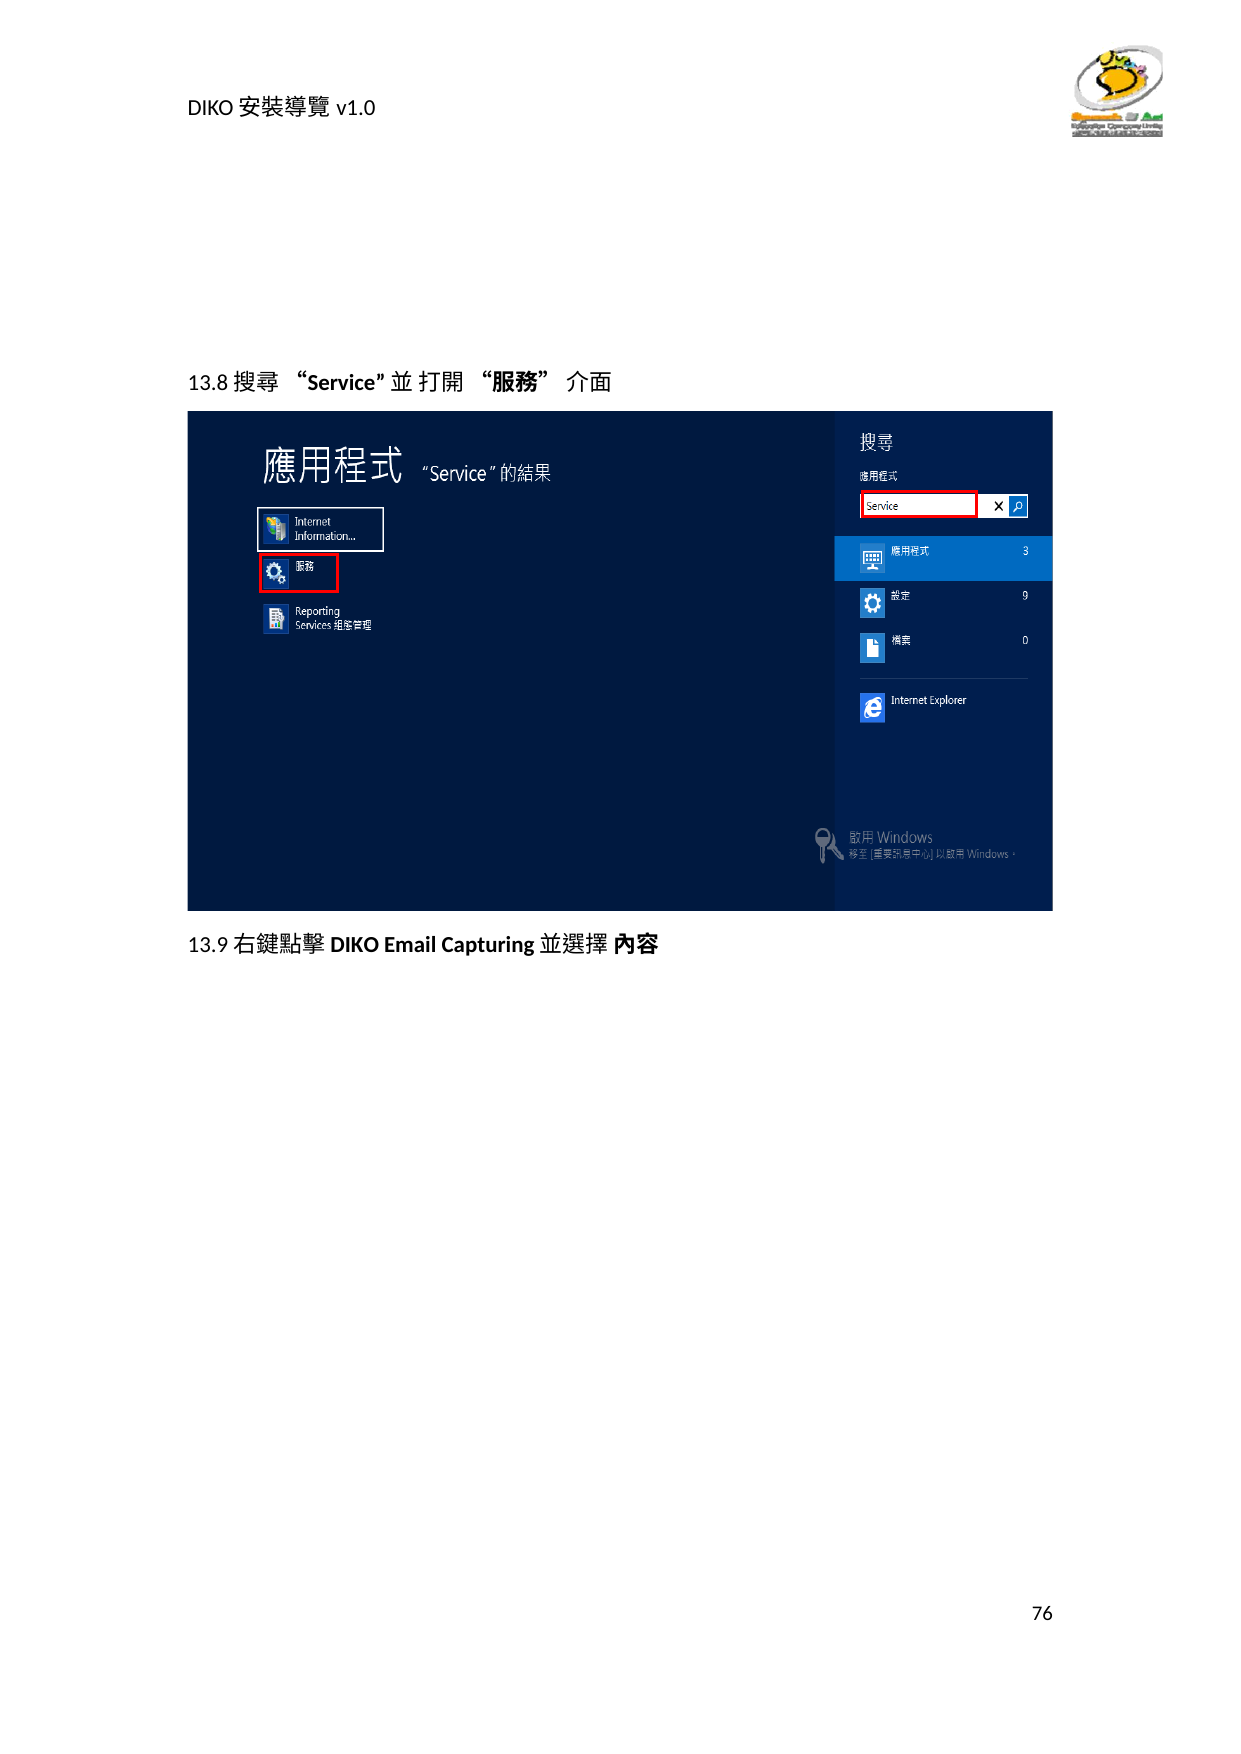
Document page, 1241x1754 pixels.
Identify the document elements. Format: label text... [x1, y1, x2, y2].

picture [187, 411, 1053, 911]
text 13.8 搜尋 “Service” 並 打開 “服務” 介面 [187, 361, 1053, 399]
text 13.9 右鍵點擊 DIKO Email Capturing 並選擇 內容 [187, 924, 1053, 961]
picture [1068, 42, 1163, 137]
